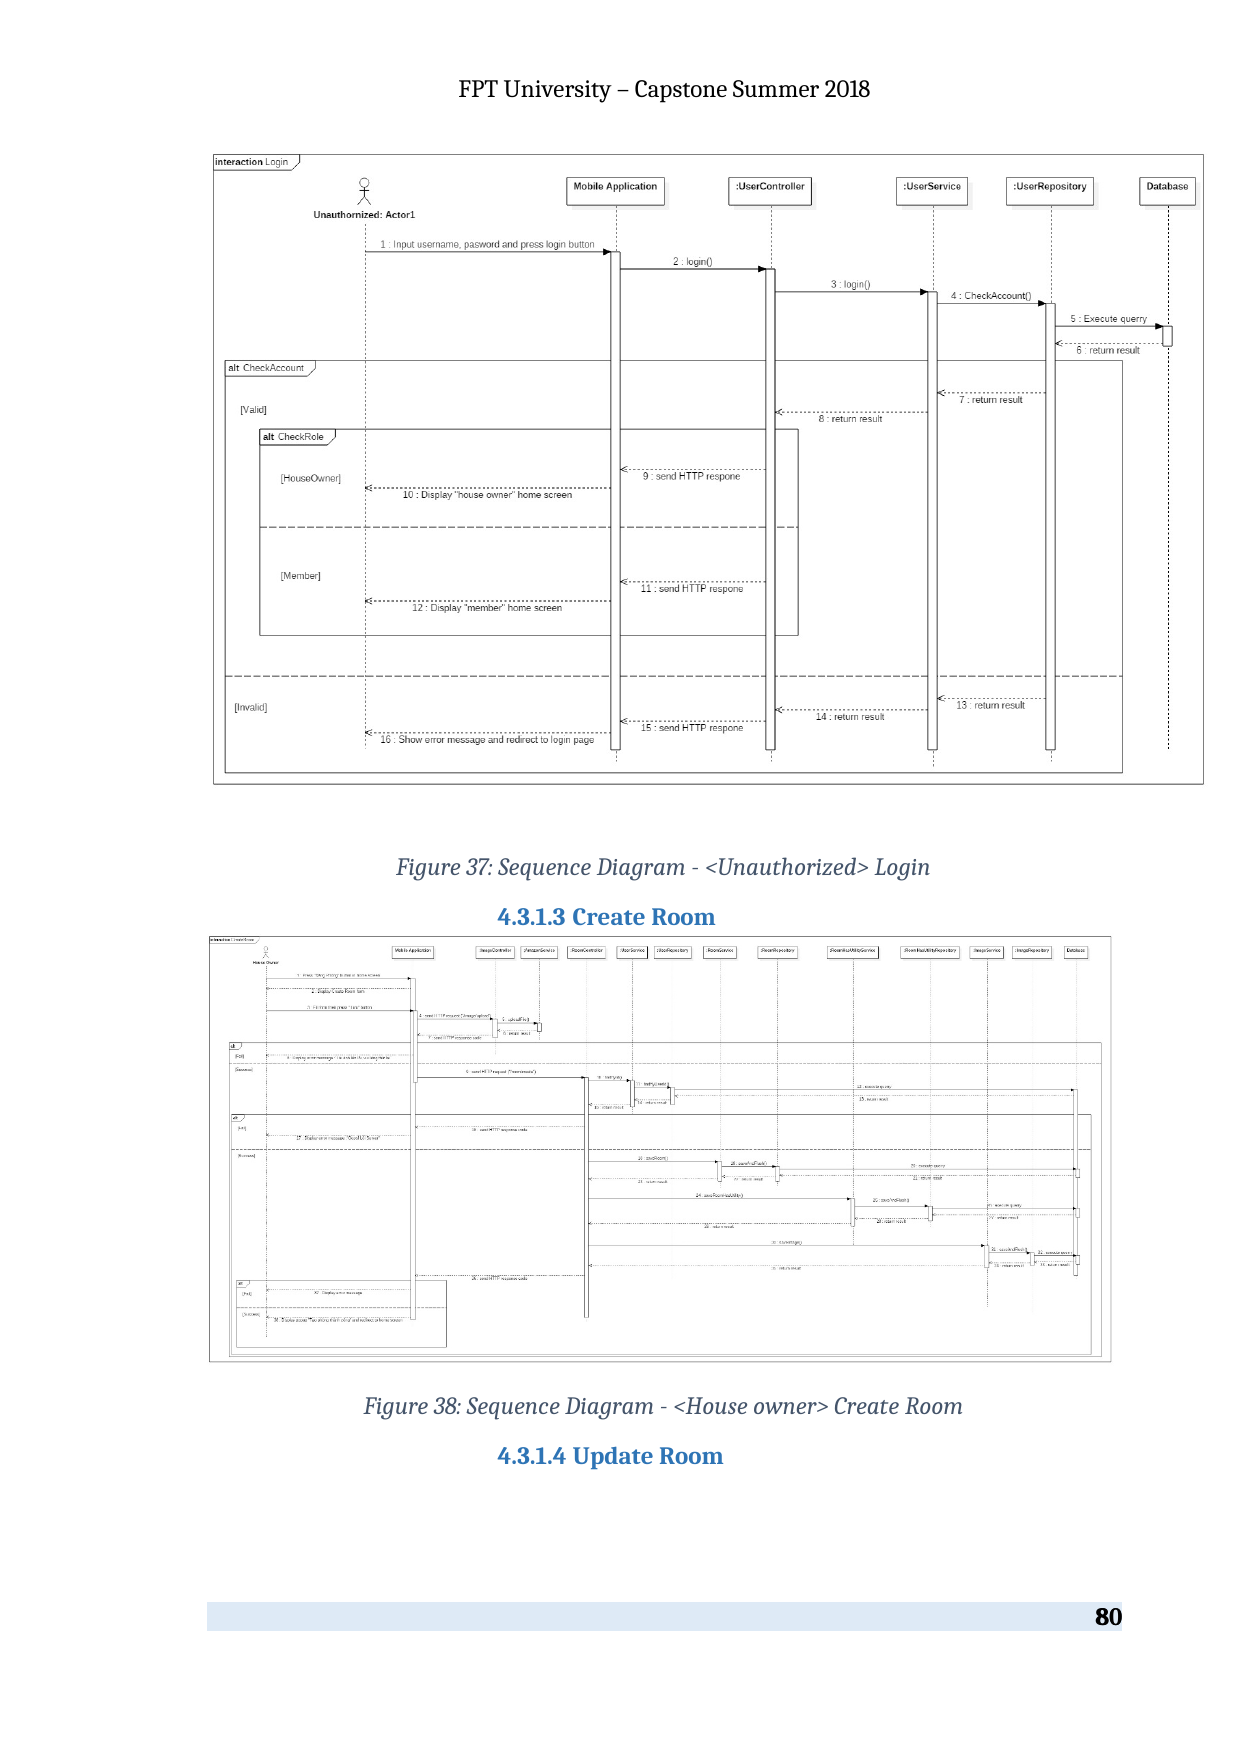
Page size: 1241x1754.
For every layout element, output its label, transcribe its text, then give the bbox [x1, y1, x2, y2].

picture [206, 933, 1123, 1374]
text Figure 37: Sequence Diagram - <Unauthorized> Login [207, 853, 1122, 882]
subtitle Create Room [497, 903, 1122, 931]
picture [206, 147, 1232, 834]
text Figure 38: Sequence Diagram - <House owner> Create Room [207, 1392, 1122, 1421]
subtitle Update Room [497, 1442, 1122, 1470]
